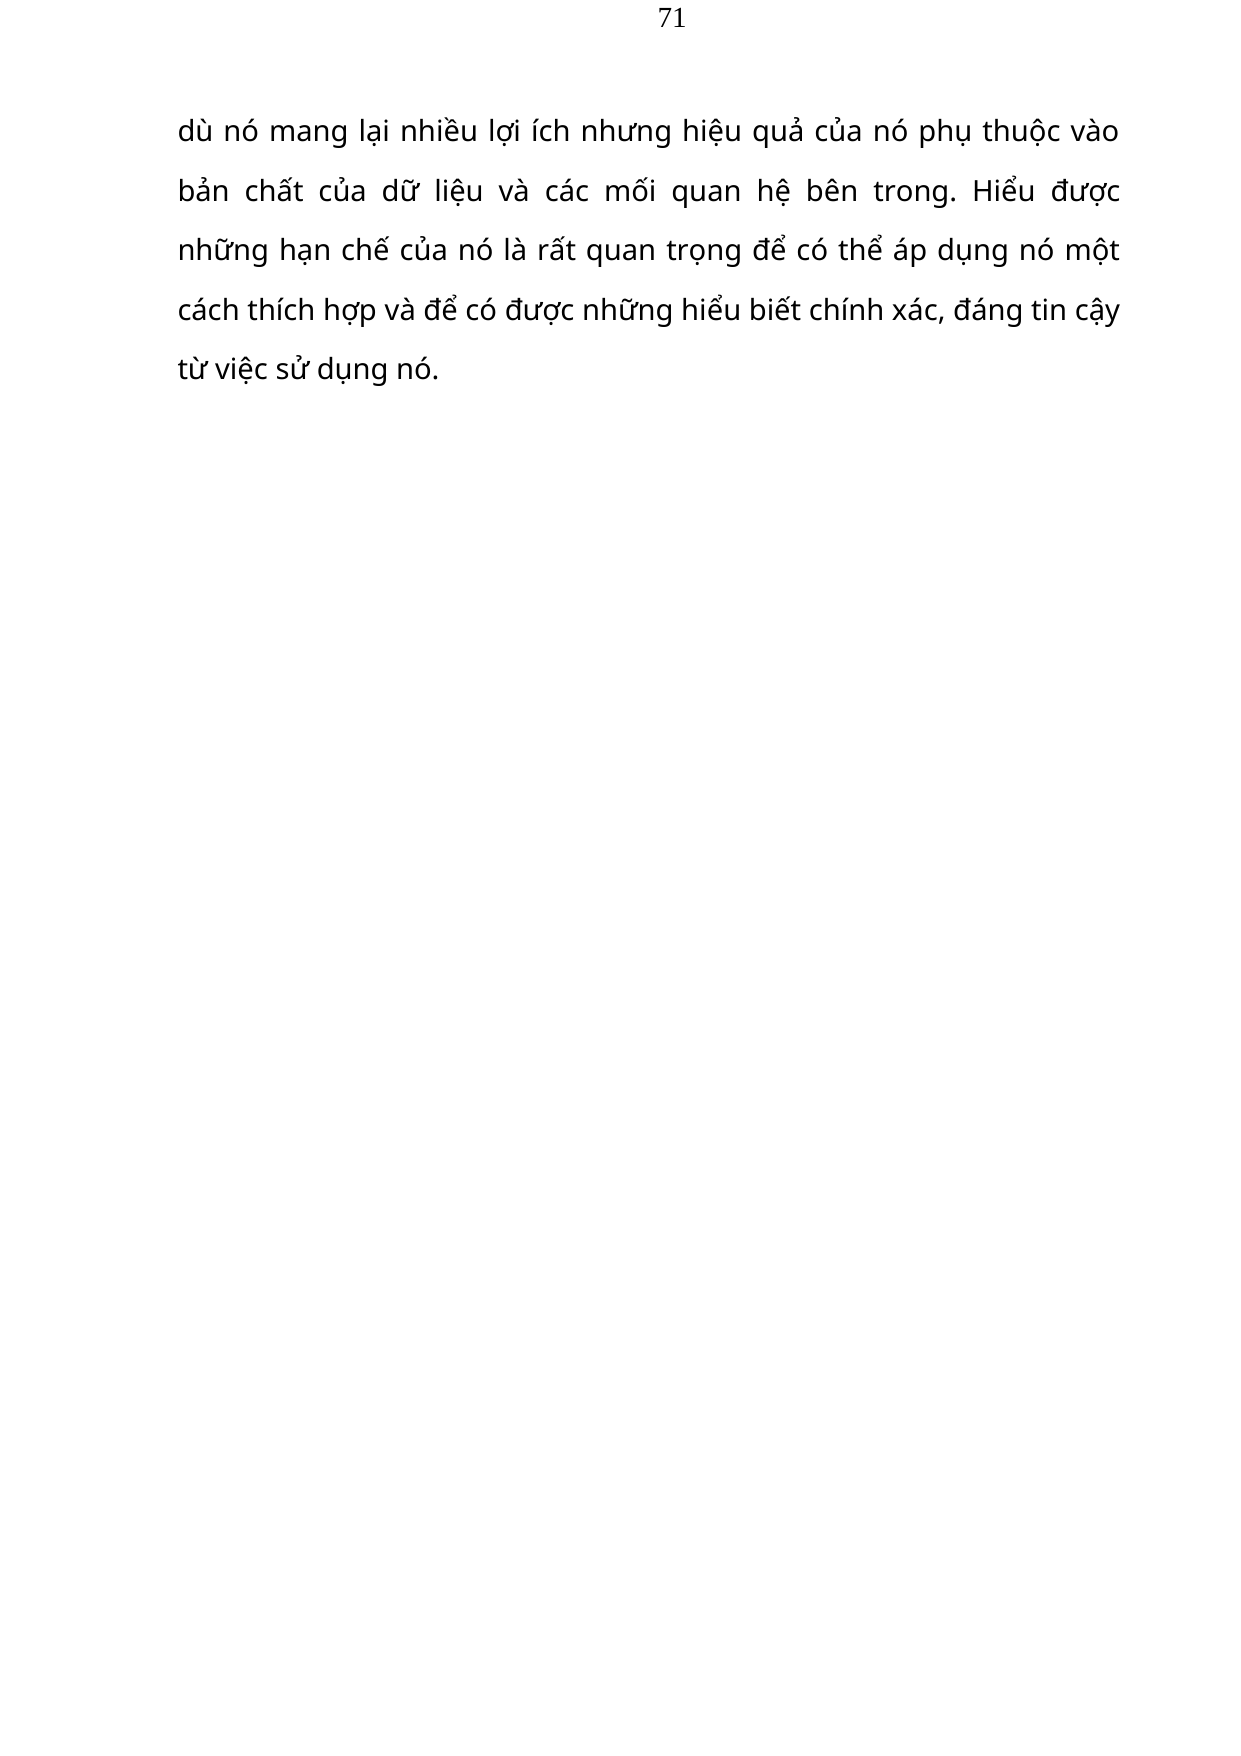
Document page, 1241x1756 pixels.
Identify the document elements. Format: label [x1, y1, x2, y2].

text [177, 110, 1122, 388]
